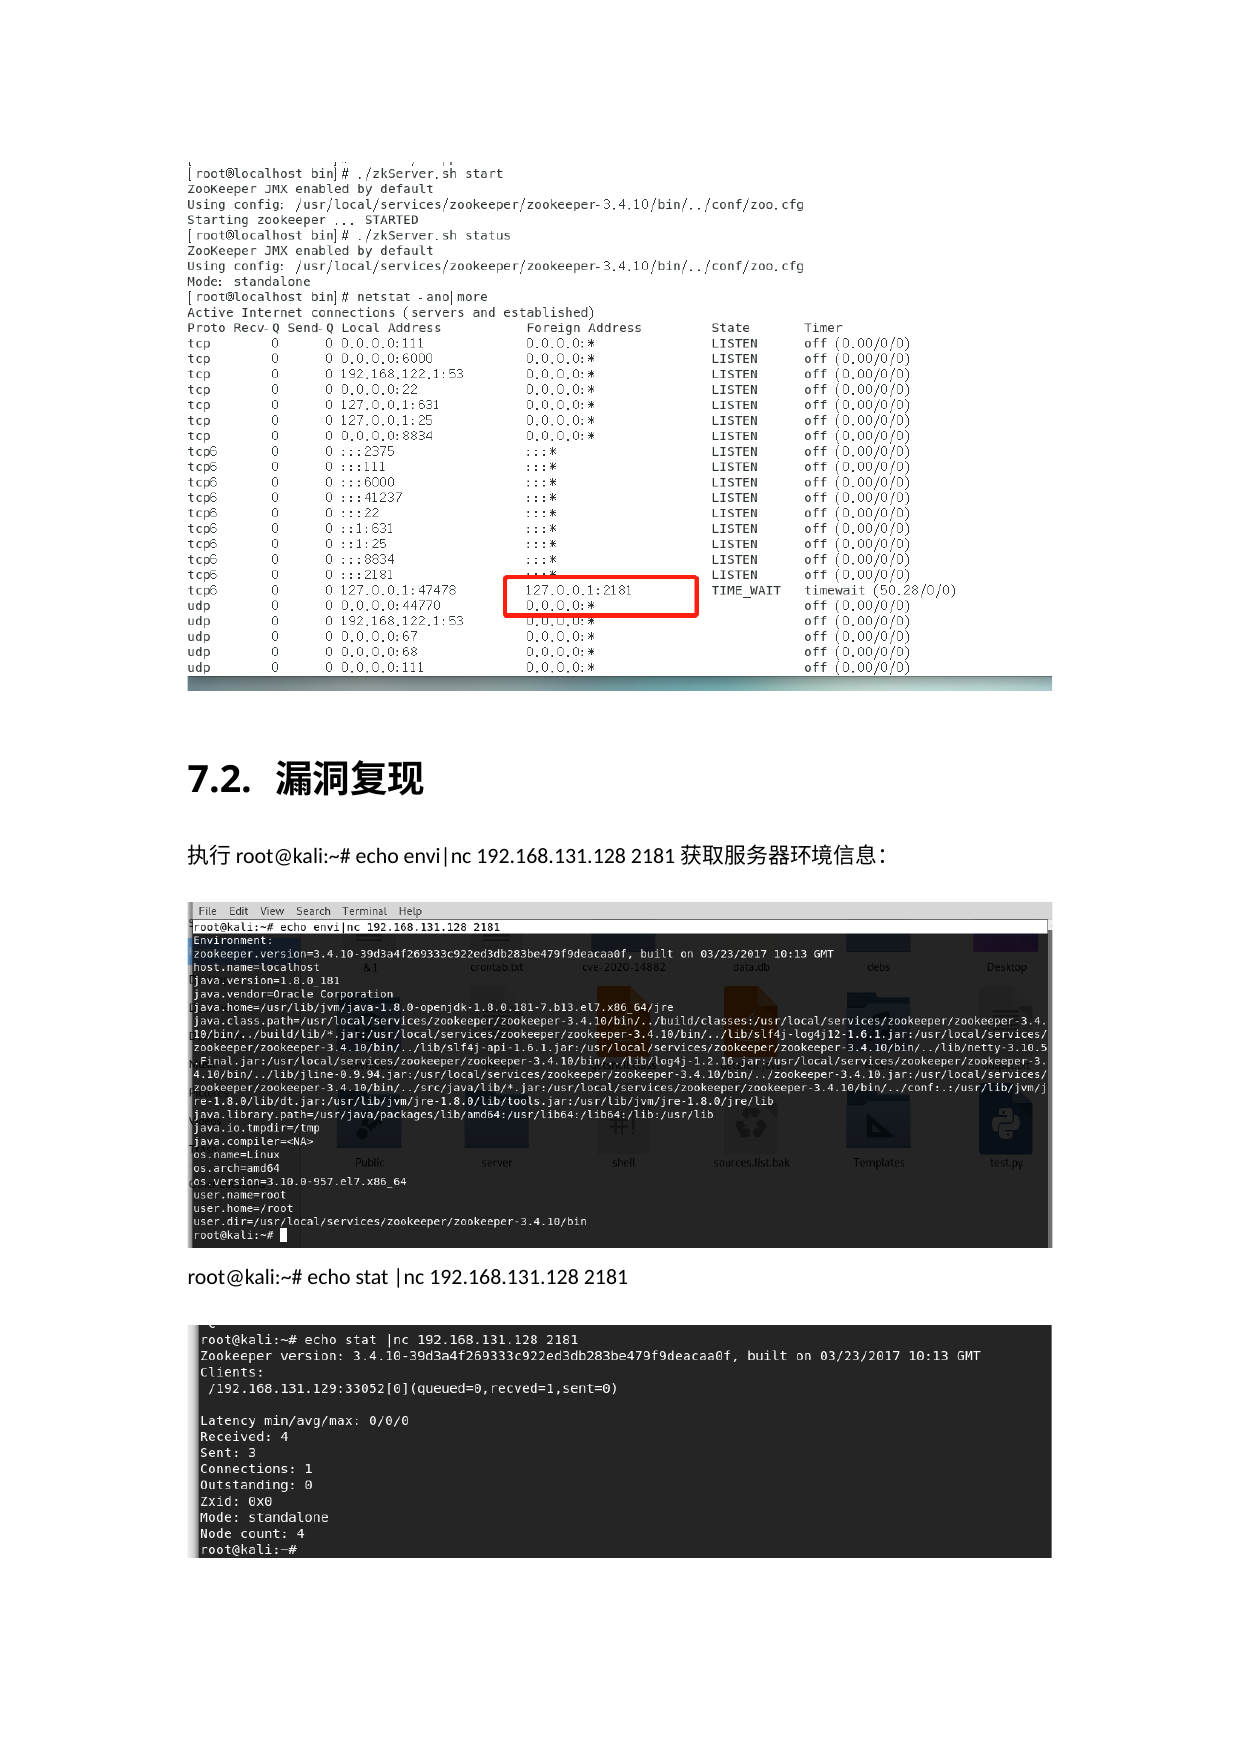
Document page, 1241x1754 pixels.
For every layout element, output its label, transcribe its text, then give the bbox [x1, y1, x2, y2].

text 执行root@kali:~# echo envi|nc 192.168.131.128 2181 获取服务器环境信息： [187, 838, 1053, 870]
picture [187, 162, 1053, 691]
text root@kali:~# echo stat |nc 192.168.131.128 2181 [187, 1260, 1053, 1293]
picture [187, 1325, 1052, 1558]
picture [187, 902, 1053, 1248]
subtitle 漏洞复现 [187, 744, 1053, 809]
